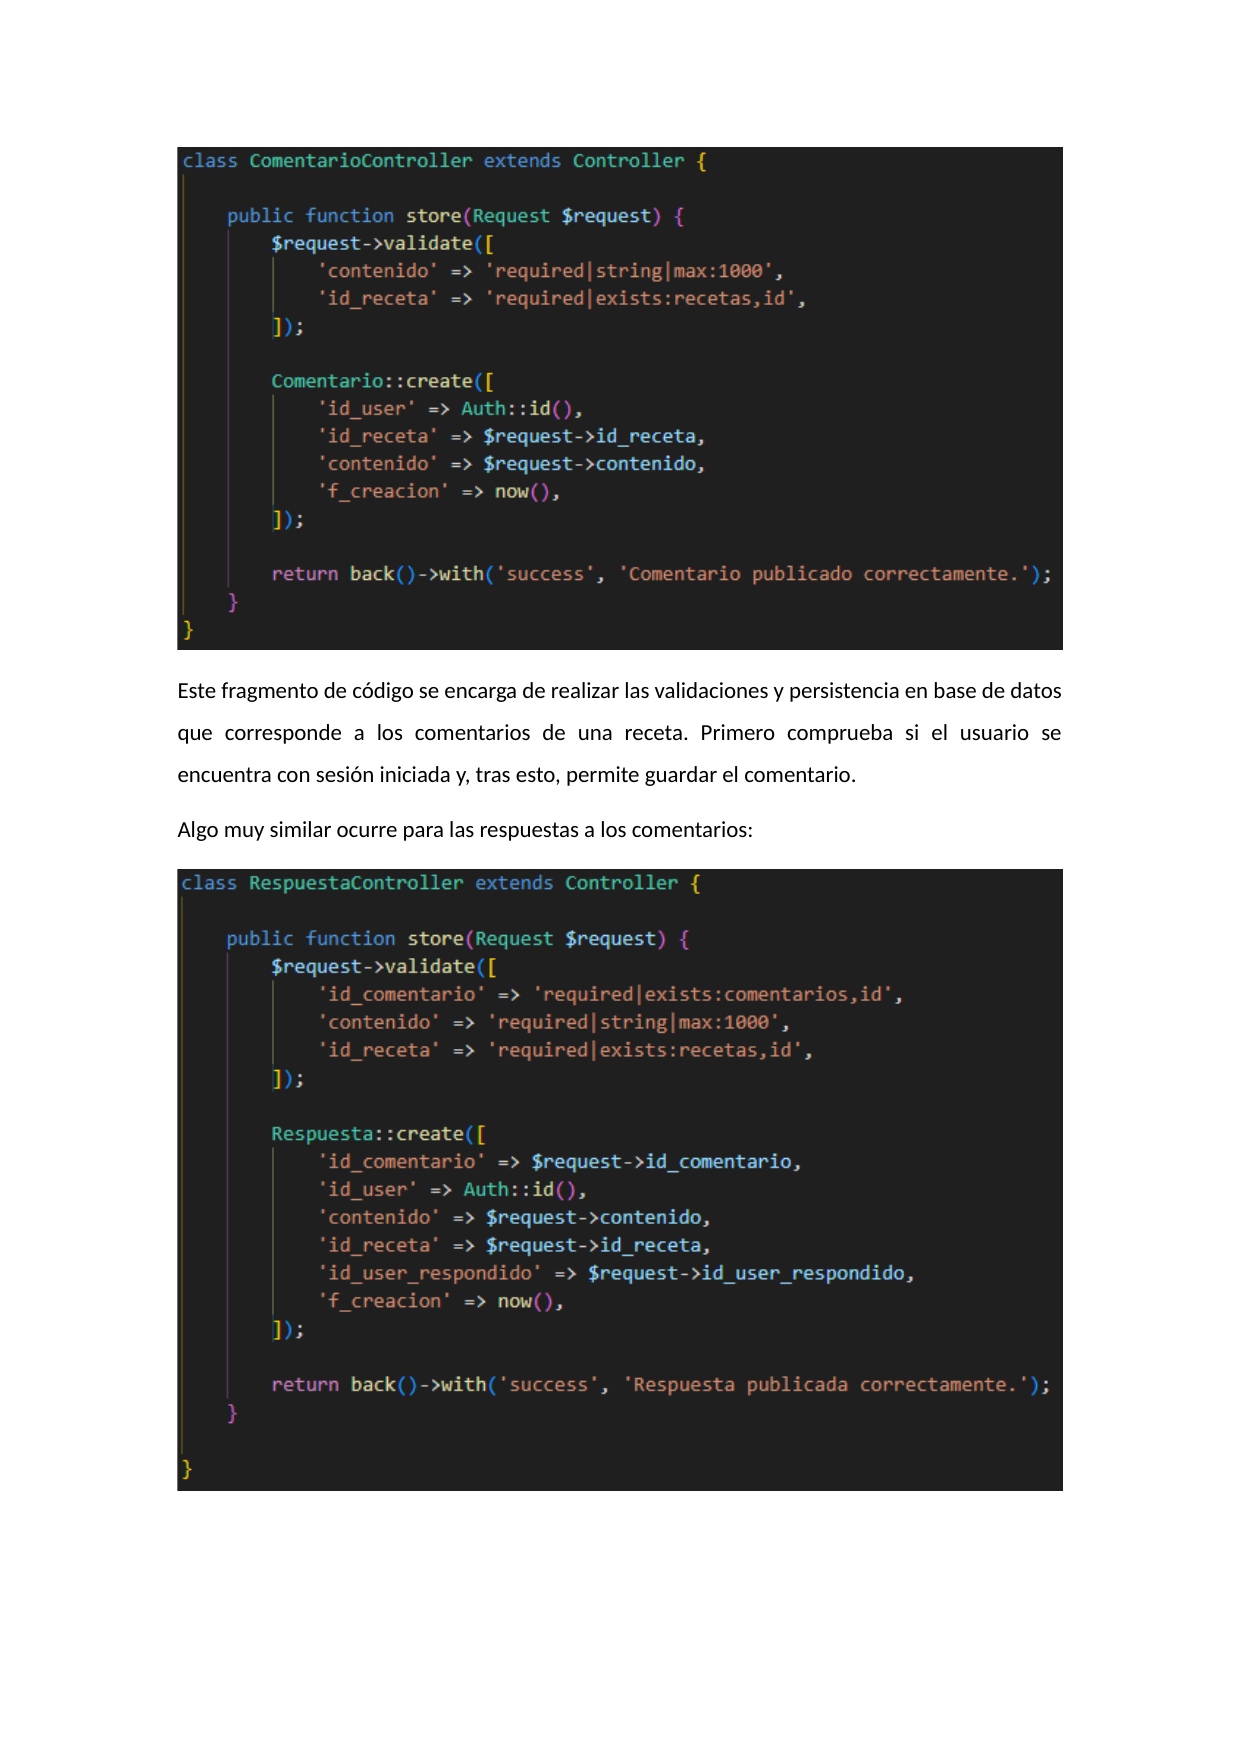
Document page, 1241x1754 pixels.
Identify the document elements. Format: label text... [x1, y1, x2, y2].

text Este fragmento de código se encarga de realizar las validaciones y persistencia en base de datos que corresponde a los comentarios de una receta. Primero comprueba si el usuario se encuentra con sesión iniciada y, tras esto, permite guardar el comentario. [177, 676, 1063, 788]
picture [177, 869, 1063, 1491]
picture [177, 147, 1063, 650]
text Algo muy similar ocurre para las respuestas a los comentarios: [177, 815, 1063, 843]
